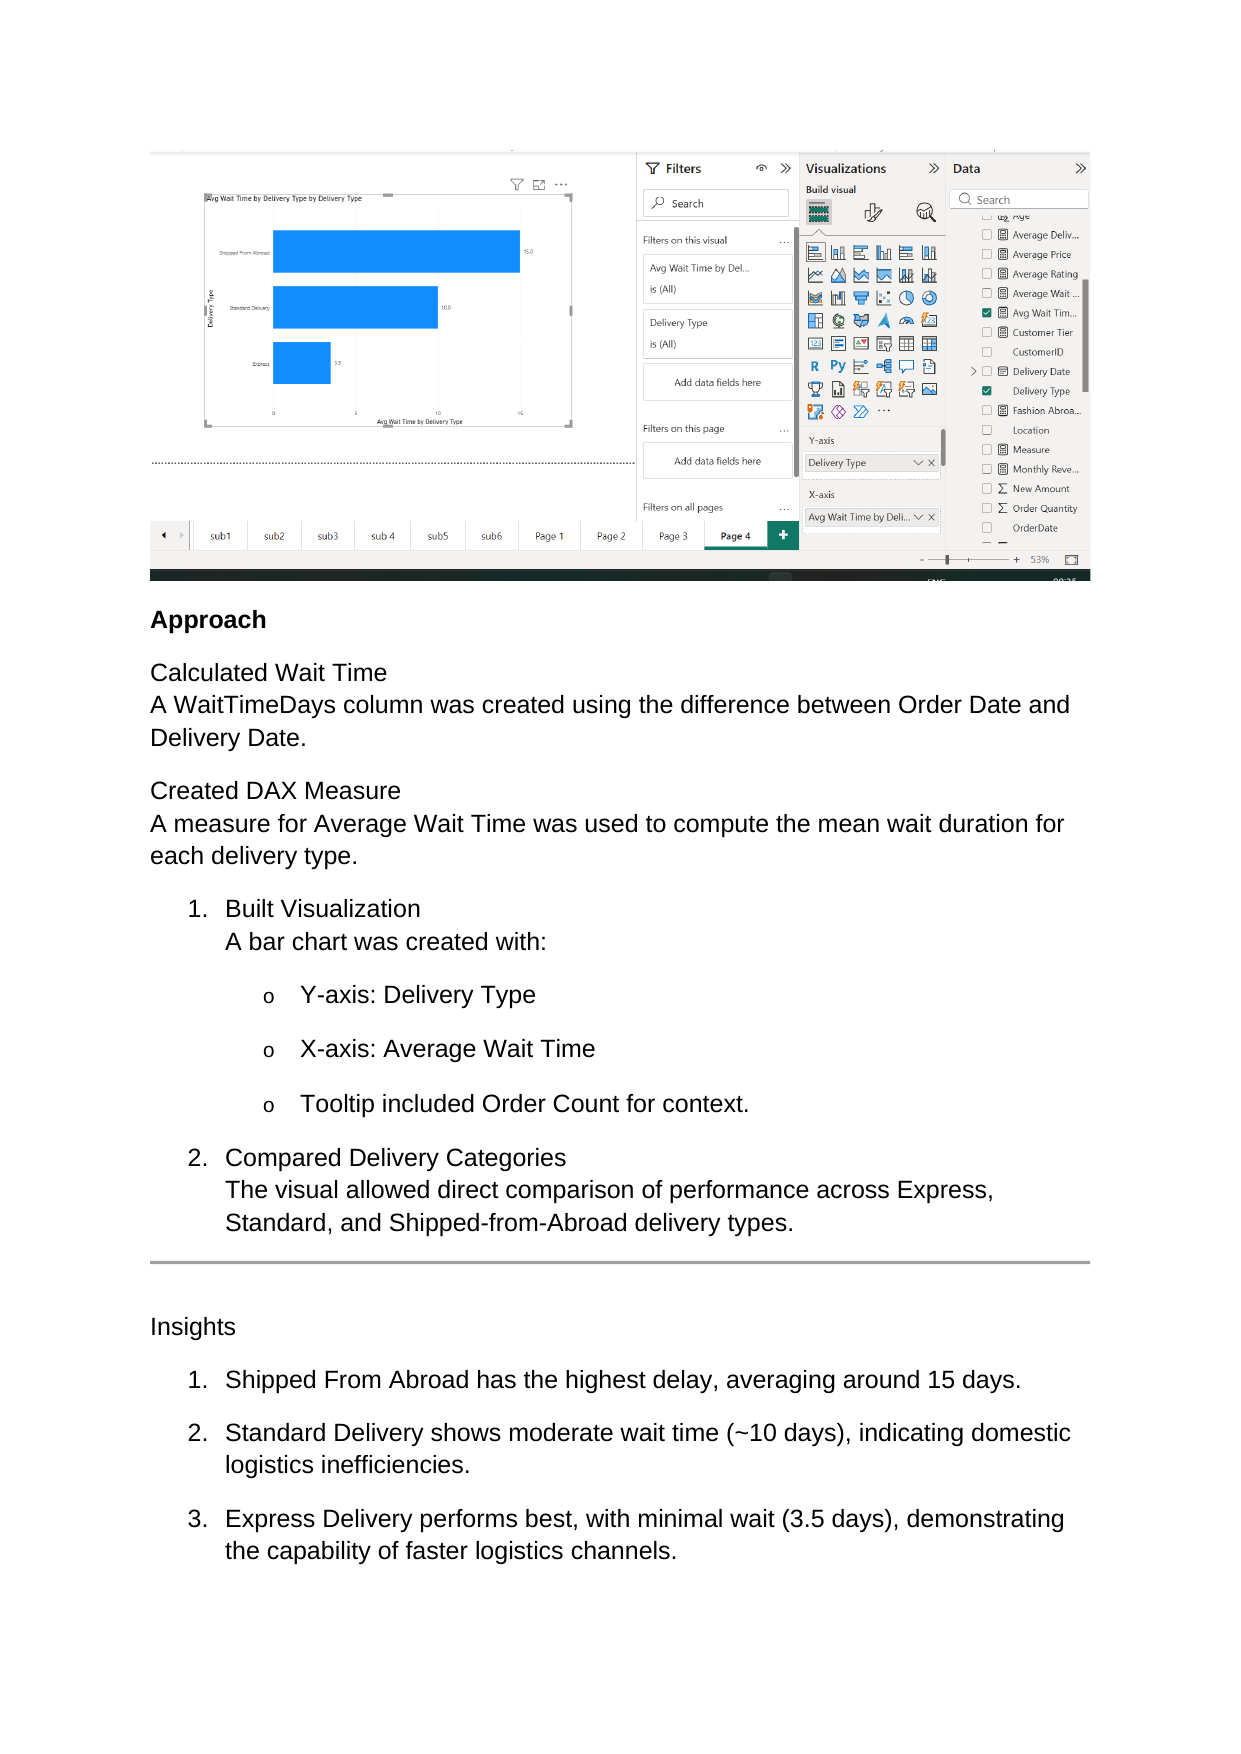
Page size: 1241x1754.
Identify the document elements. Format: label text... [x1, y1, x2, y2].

list X-axis: Average Wait Time [262, 1034, 1090, 1064]
text Created DAX Measure A measure for Average Wait Time was used to compute the mean wait duration for each delivery type. [150, 776, 1090, 870]
text Insights [150, 1311, 1090, 1340]
list Compared Delivery Categories The visual allowed direct comparison of performance across Express, Standard, and Shipped-from-Abroad delivery types. [187, 1143, 1090, 1236]
list Built Visualization A bar chart was created with: [187, 894, 1090, 955]
text Approach [150, 605, 1090, 634]
list Express Delivery performs best, with minimal wait (3.5 days), demonstrating the capability of faster logistics channels. [187, 1503, 1090, 1565]
list Tooltip included Order Count for context. [262, 1088, 1090, 1118]
text Calculated Wait Time A WaitTimeDays column was created using the difference between Order Date and Delivery Date. [150, 658, 1090, 752]
list Shipped From Abroad has the highest delay, averaging around 15 days. [187, 1365, 1090, 1393]
picture [150, 150, 1091, 581]
list Y-axis: Delivery Type [262, 980, 1090, 1009]
list Standard Delivery shows moderate wait time (~10 days), indicating domestic logistics inefficiencies. [187, 1418, 1090, 1479]
